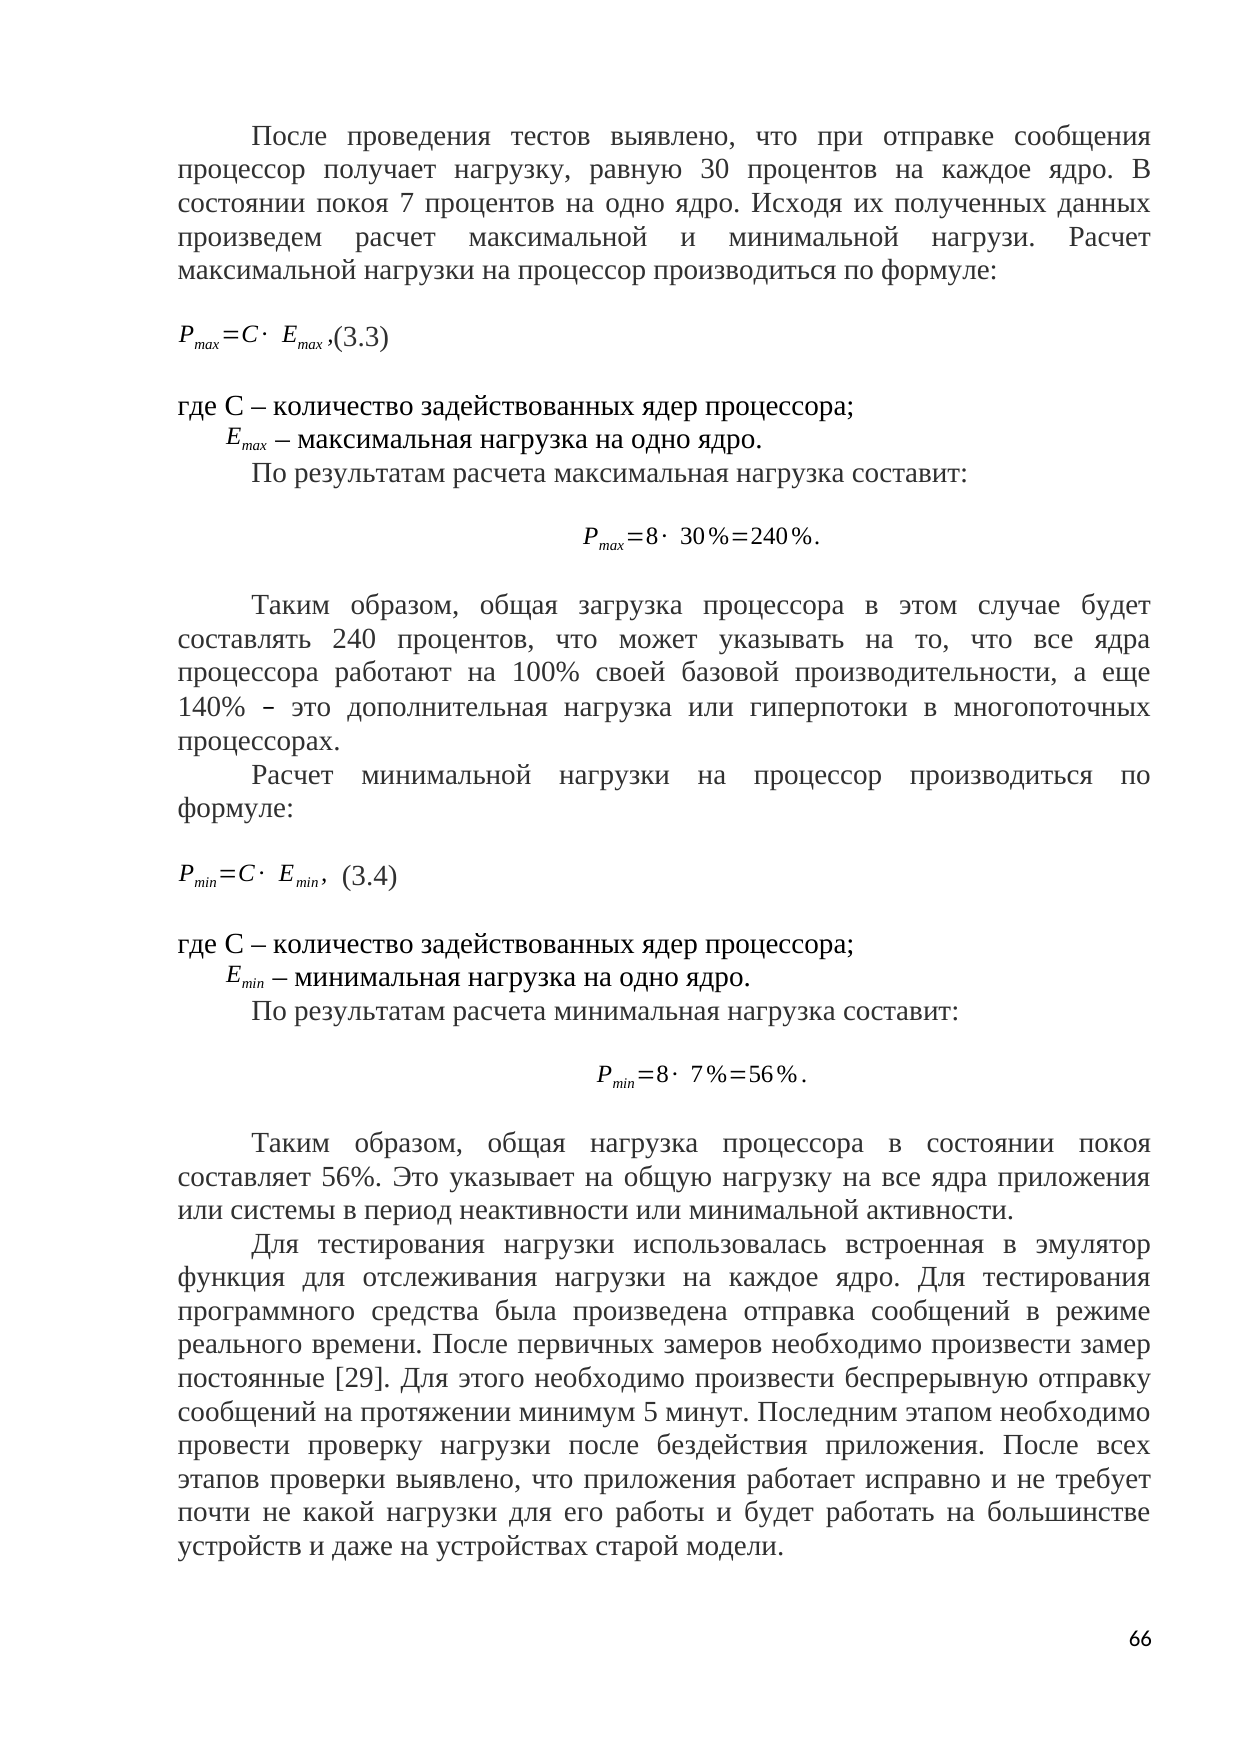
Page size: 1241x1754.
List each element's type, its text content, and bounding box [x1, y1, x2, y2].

text Для тестирования нагрузки использовалась встроенная в эмулятор функция для отслеживания нагрузки на каждое ядро. Для тестирования программного средства была произведена отправка сообщений в режиме реального времени. После первичных замеров необходимо произвести замер постоянные [29]. Для этого необходимо произвести беспрерывную отправку сообщений на протяжении минимум 5 минут. Последним этапом необходимо провести проверку нагрузки после бездействия приложения. После всех этапов проверки выявлено, что приложения работает исправно и не требует почти не какой нагрузки для его работы и будет работать на большинстве устройств и даже на устройствах старой модели. [177, 1226, 1152, 1561]
text По результатам расчета максимальная нагрузка составит: [177, 455, 1152, 489]
text Таким образом, общая нагрузка процессора в состоянии покоя составляет 56%. Это указывает на общую нагрузку на все ядра приложения или системы в период неактивности или минимальной активности. [177, 1125, 1152, 1226]
text (3.4) [177, 858, 1152, 892]
text (3.3) [177, 319, 1152, 354]
text Расчет минимальной нагрузки на процессор производиться по формуле: [177, 757, 1152, 824]
text После проведения тестов выявлено, что при отправке сообщения процессор получает нагрузку, равную 30 процентов на каждое ядро. В состоянии покоя 7 процентов на одно ядро. Исходя их полученных данных произведем расчет максимальной и минимальной нагрузи. Расчет максимальной нагрузки на процессор производиться по формуле: [177, 118, 1152, 286]
text По результатам расчета минимальная нагрузка составит: [177, 993, 1152, 1027]
text где C – количество задействованных ядер процессора; [177, 926, 1152, 959]
text – минимальная нагрузка на одно ядро. [224, 959, 1152, 993]
text где C – количество задействованных ядер процессора; [177, 388, 1152, 421]
text – максимальная нагрузка на одно ядро. [224, 421, 1152, 455]
text Таким образом, общая загрузка процессора в этом случае будет составлять 240 процентов, что может указывать на то, что все ядра процессора работают на 100% своей базовой производительности, а еще 140% – это дополнительная нагрузка или гиперпотоки в многопоточных процессорах. [177, 587, 1152, 757]
